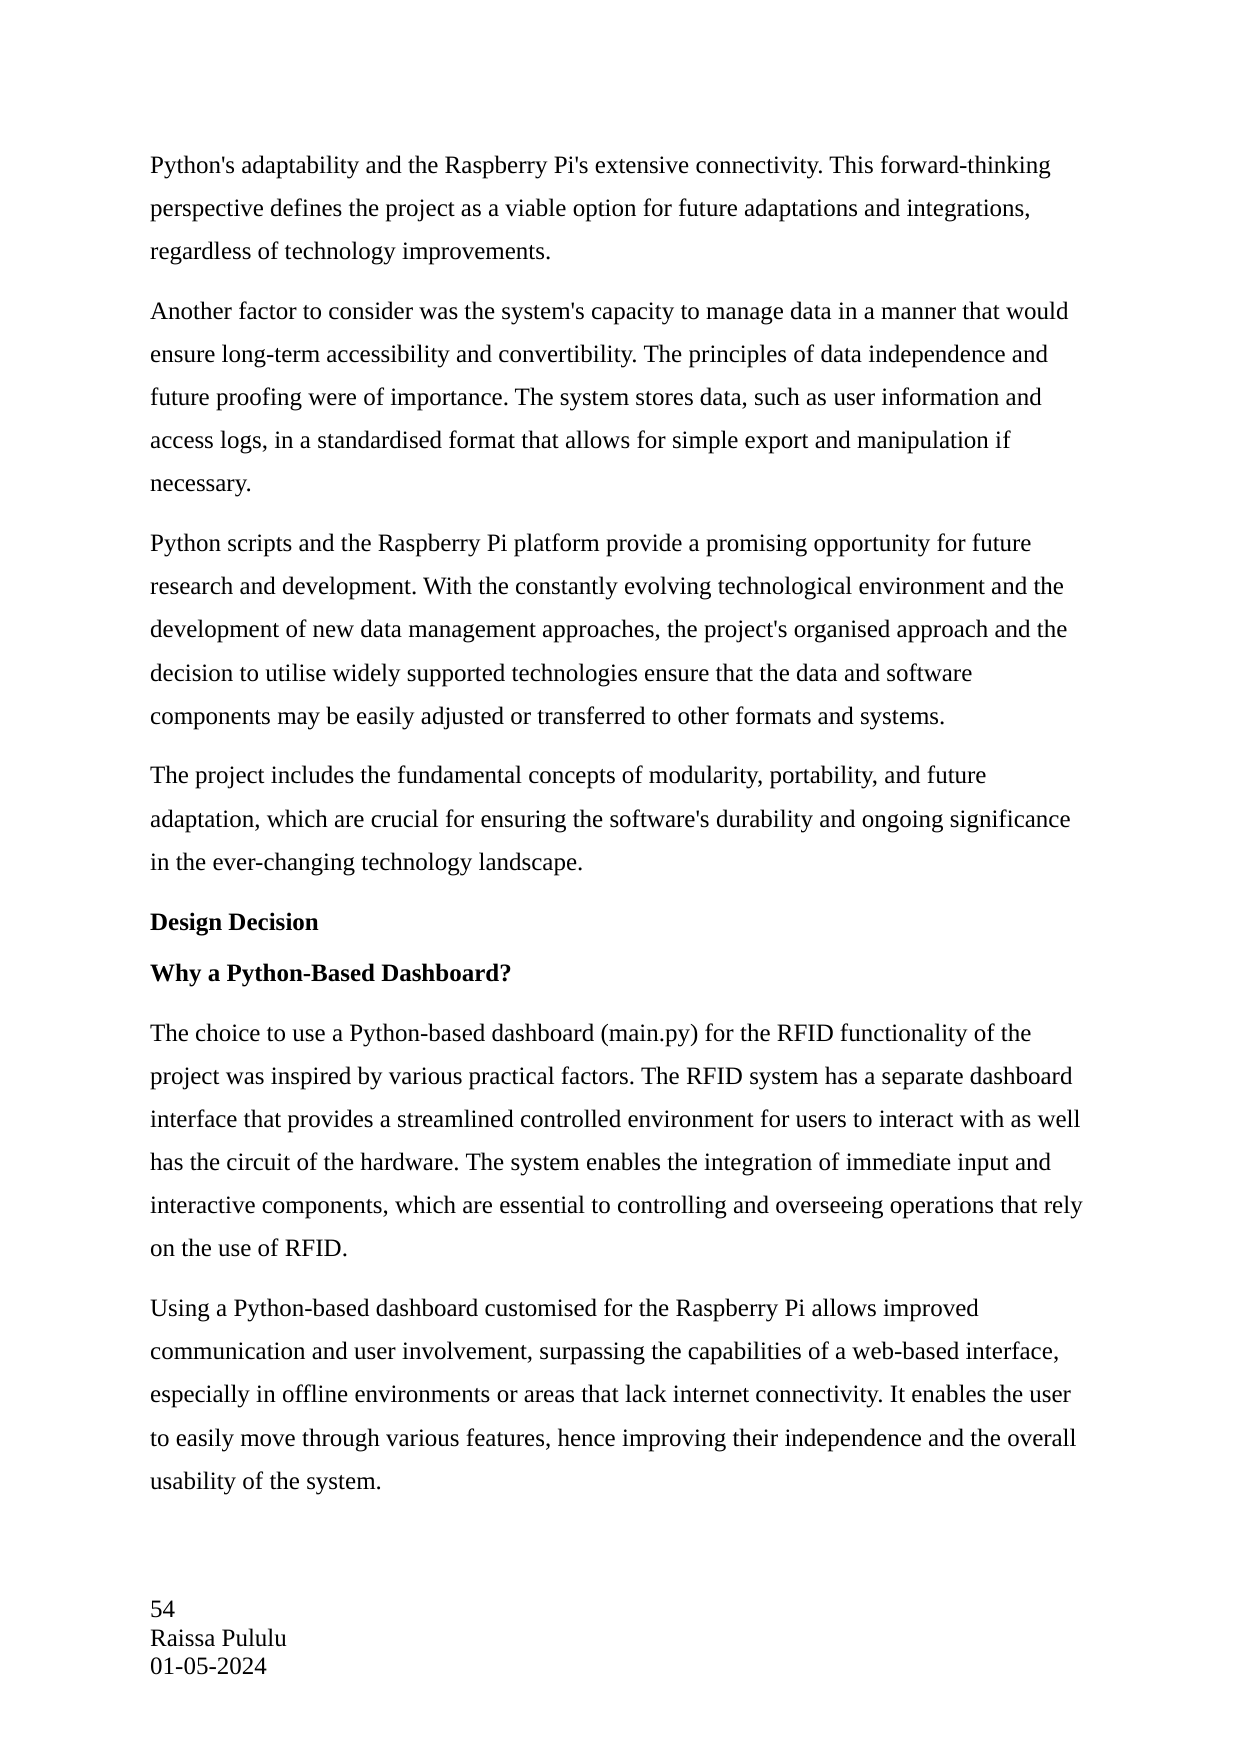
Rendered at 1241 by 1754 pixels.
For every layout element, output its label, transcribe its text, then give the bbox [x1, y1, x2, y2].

text Another factor to consider was the system's capacity to manage data in a manner that would ensure long-term accessibility and convertibility. The principles of data independence and future proofing were of importance. The system stores data, such as user information and access logs, in a standardised format that allows for simple export and manipulation if necessary. [150, 296, 1090, 497]
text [150, 150, 1090, 265]
text The project includes the fundamental concepts of modularity, portability, and future adaptation, which are crucial for ensuring the software's durability and ongoing significance in the ever-changing technology landscape. [150, 761, 1090, 876]
text The choice to use a Python-based dashboard (main.py) for the RFID functionality of the project was inspired by various practical factors. The RFID system has a separate dashboard interface that provides a streamlined controlled environment for users to interact with as well has the circuit of the hardware. The system enables the integration of immediate input and interactive components, which are essential to controlling and overseeing operations that rely on the use of RFID. [150, 1018, 1090, 1262]
text Python scripts and the Raspberry Pi platform provide a promising opportunity for future research and development. With the constantly evolving technological environment and the development of new data management approaches, the project's organised approach and the decision to utilise widely supported technologies ensure that the data and software components may be easily adjusted or transferred to other formats and systems. [150, 528, 1090, 729]
subtitle Design Decision [150, 907, 1090, 935]
text Using a Python-based dashboard customised for the Raspberry Pi allows improved communication and user involvement, surpassing the capabilities of a web-based interface, especially in offline environments or areas that lack internet connectivity. It enables the user to easily move through various features, hence improving their independence and the overall usability of the system. [150, 1293, 1090, 1494]
text Why a Python-Based Dashboard? [150, 958, 1090, 987]
